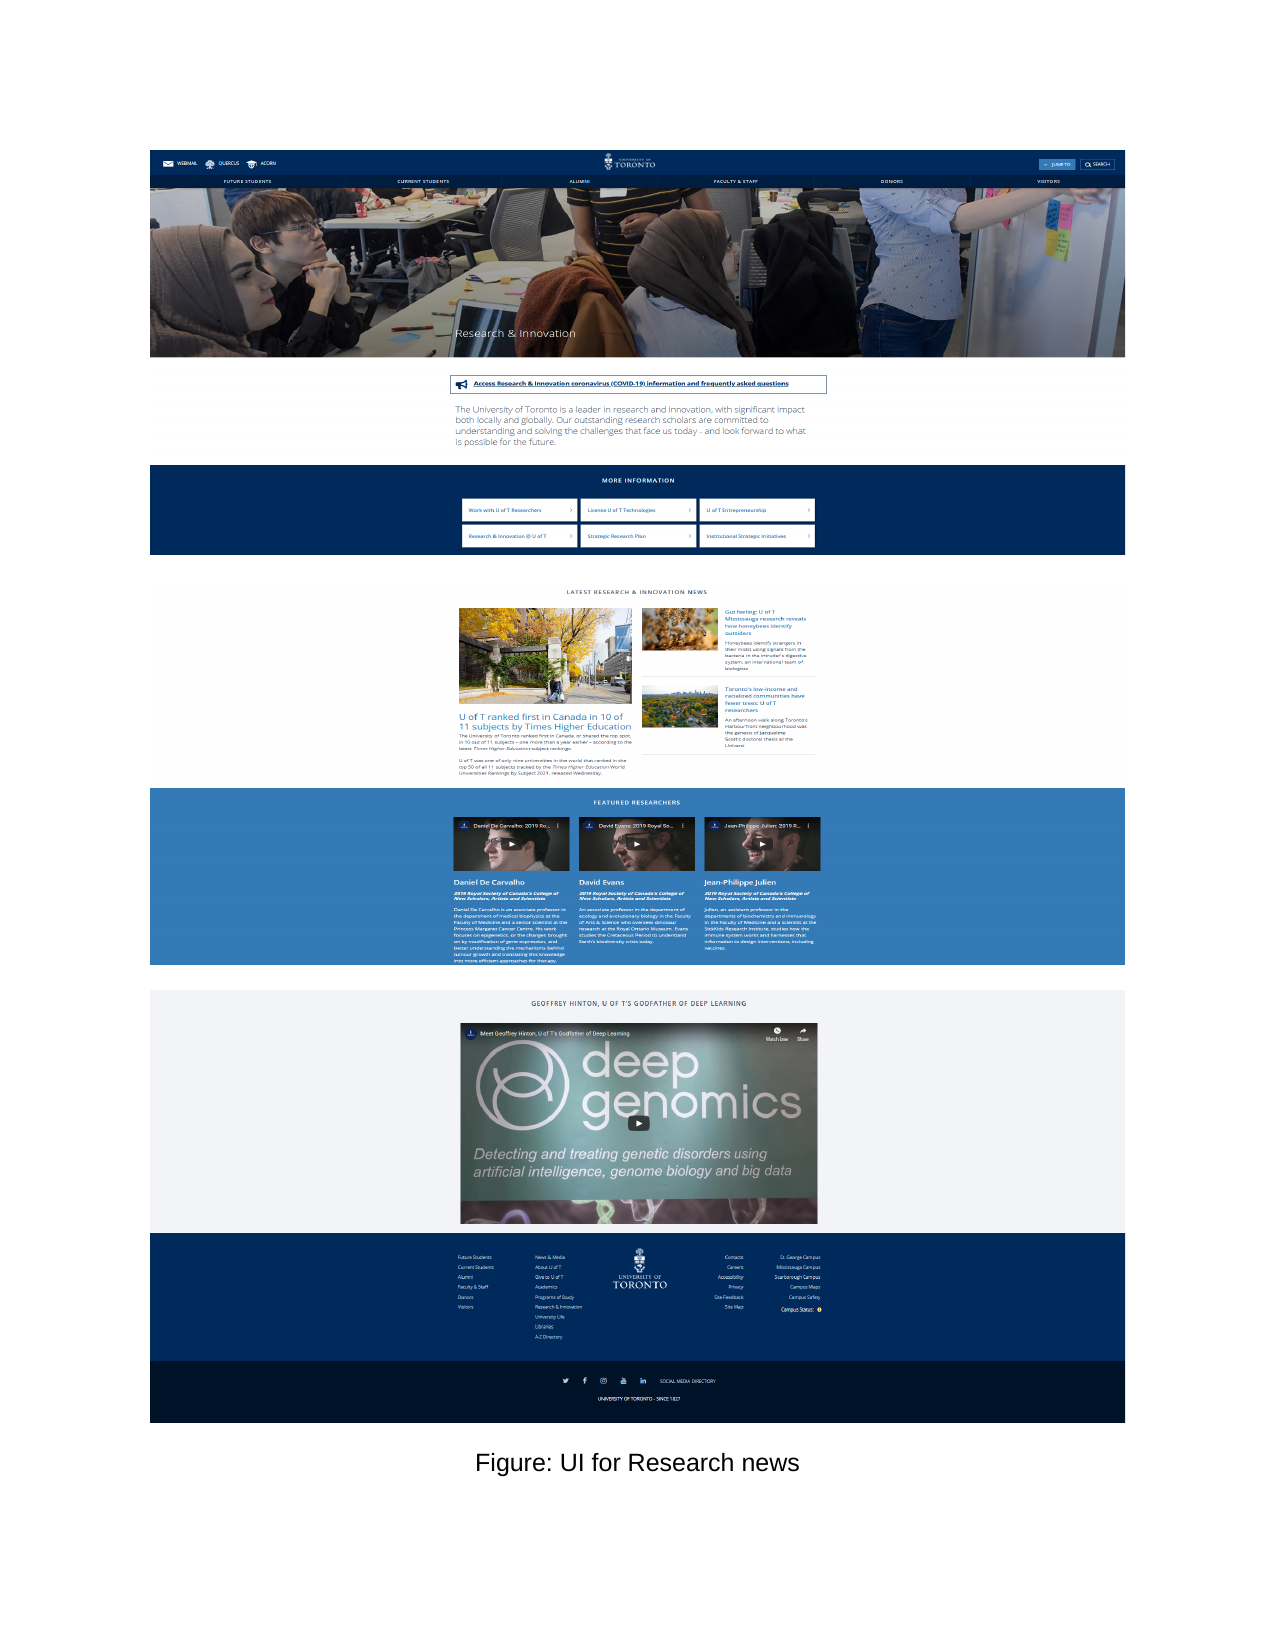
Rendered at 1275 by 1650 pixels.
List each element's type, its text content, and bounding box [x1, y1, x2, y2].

picture [150, 579, 1125, 965]
text Figure: UI for Research news [150, 1447, 1125, 1476]
picture [150, 150, 1125, 555]
picture [150, 990, 1125, 1423]
